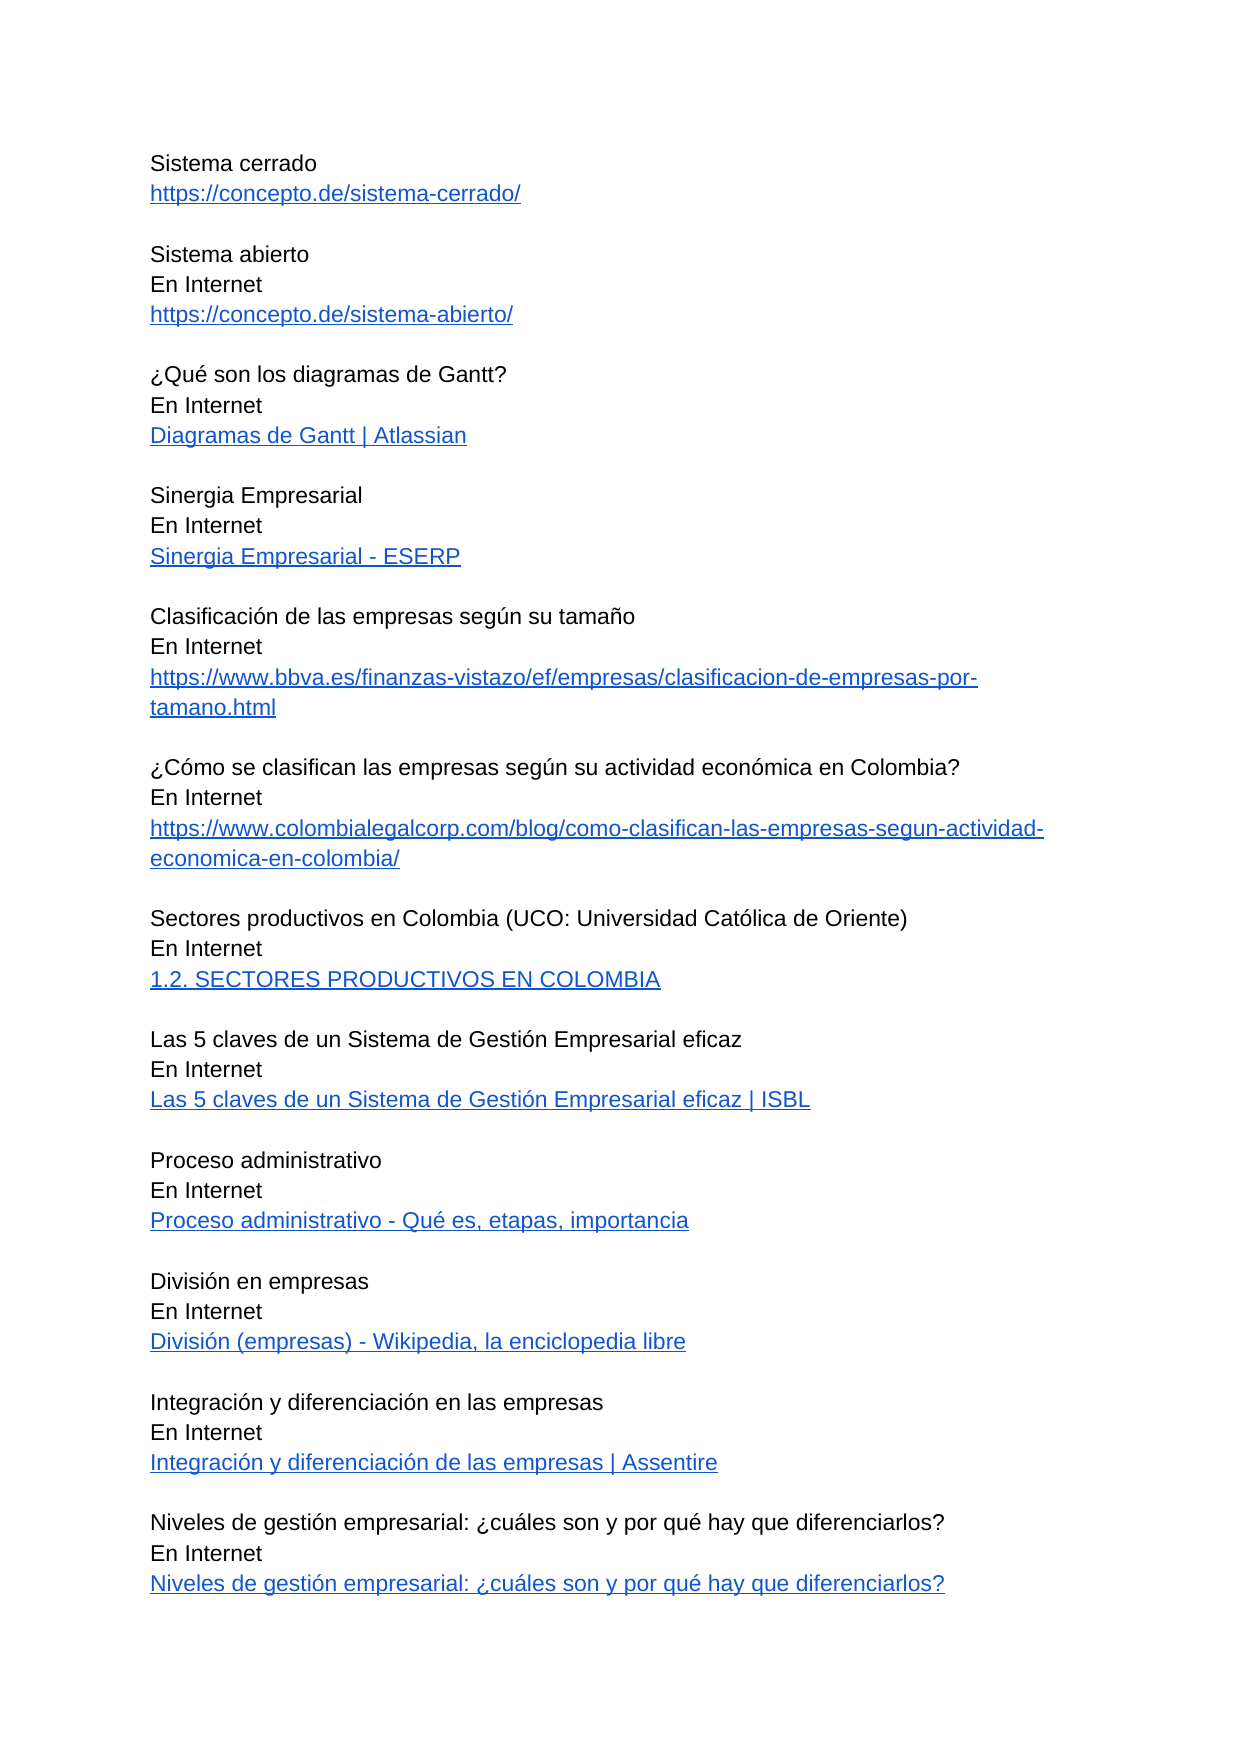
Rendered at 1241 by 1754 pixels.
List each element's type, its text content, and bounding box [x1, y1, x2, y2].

text División en empresas [150, 1268, 1090, 1294]
text En Internet [150, 1056, 1090, 1083]
text En Internet [150, 512, 1090, 539]
text En Internet [150, 1298, 1090, 1324]
text ¿Cómo se clasifican las empresas según su actividad económica en Colombia? [150, 754, 1090, 781]
text ¿Qué son los diagramas de Gantt? [150, 361, 1090, 388]
text Sistema abierto [150, 241, 1090, 267]
text Proceso administrativo [150, 1147, 1090, 1173]
text En Internet [150, 392, 1090, 418]
text https://www.bbva.es/finanzas-vistazo/ef/empresas/clasificacion-de-empresas-por-tamano.html [150, 663, 1090, 720]
text En Internet [150, 935, 1090, 962]
text En Internet [150, 633, 1090, 660]
text Sinergia Empresarial - ESERP [150, 543, 1090, 569]
text Diagramas de Gantt | Atlassian [150, 422, 1090, 448]
text Niveles de gestión empresarial: ¿cuáles son y por qué hay que diferenciarlos? [150, 1570, 1090, 1596]
text Sectores productivos en Colombia (UCO: Universidad Católica de Oriente) [150, 905, 1090, 932]
text Clasificación de las empresas según su tamaño [150, 603, 1090, 629]
text Proceso administrativo - Qué es, etapas, importancia [150, 1207, 1090, 1234]
text En Internet [150, 1177, 1090, 1203]
text División (empresas) - Wikipedia, la enciclopedia libre [150, 1328, 1090, 1354]
text Niveles de gestión empresarial: ¿cuáles son y por qué hay que diferenciarlos? [150, 1509, 1090, 1536]
text En Internet [150, 1539, 1090, 1566]
text Las 5 claves de un Sistema de Gestión Empresarial eficaz | ISBL [150, 1086, 1090, 1113]
text Las 5 claves de un Sistema de Gestión Empresarial eficaz [150, 1026, 1090, 1052]
text Sistema cerrado [150, 150, 1090, 176]
text En Internet [150, 271, 1090, 297]
text En Internet [150, 784, 1090, 811]
text Integración y diferenciación de las empresas | Assentire [150, 1449, 1090, 1475]
text https://concepto.de/sistema-cerrado/ [150, 180, 1090, 207]
text En Internet [150, 1419, 1090, 1445]
text https://concepto.de/sistema-abierto/ [150, 301, 1090, 327]
text Integración y diferenciación en las empresas [150, 1388, 1090, 1415]
text https://www.colombialegalcorp.com/blog/como-clasifican-las-empresas-segun-actividad-economica-en-colombia/ [150, 814, 1090, 871]
text Sinergia Empresarial [150, 482, 1090, 509]
text 1.2. SECTORES PRODUCTIVOS EN COLOMBIA [150, 966, 1090, 992]
